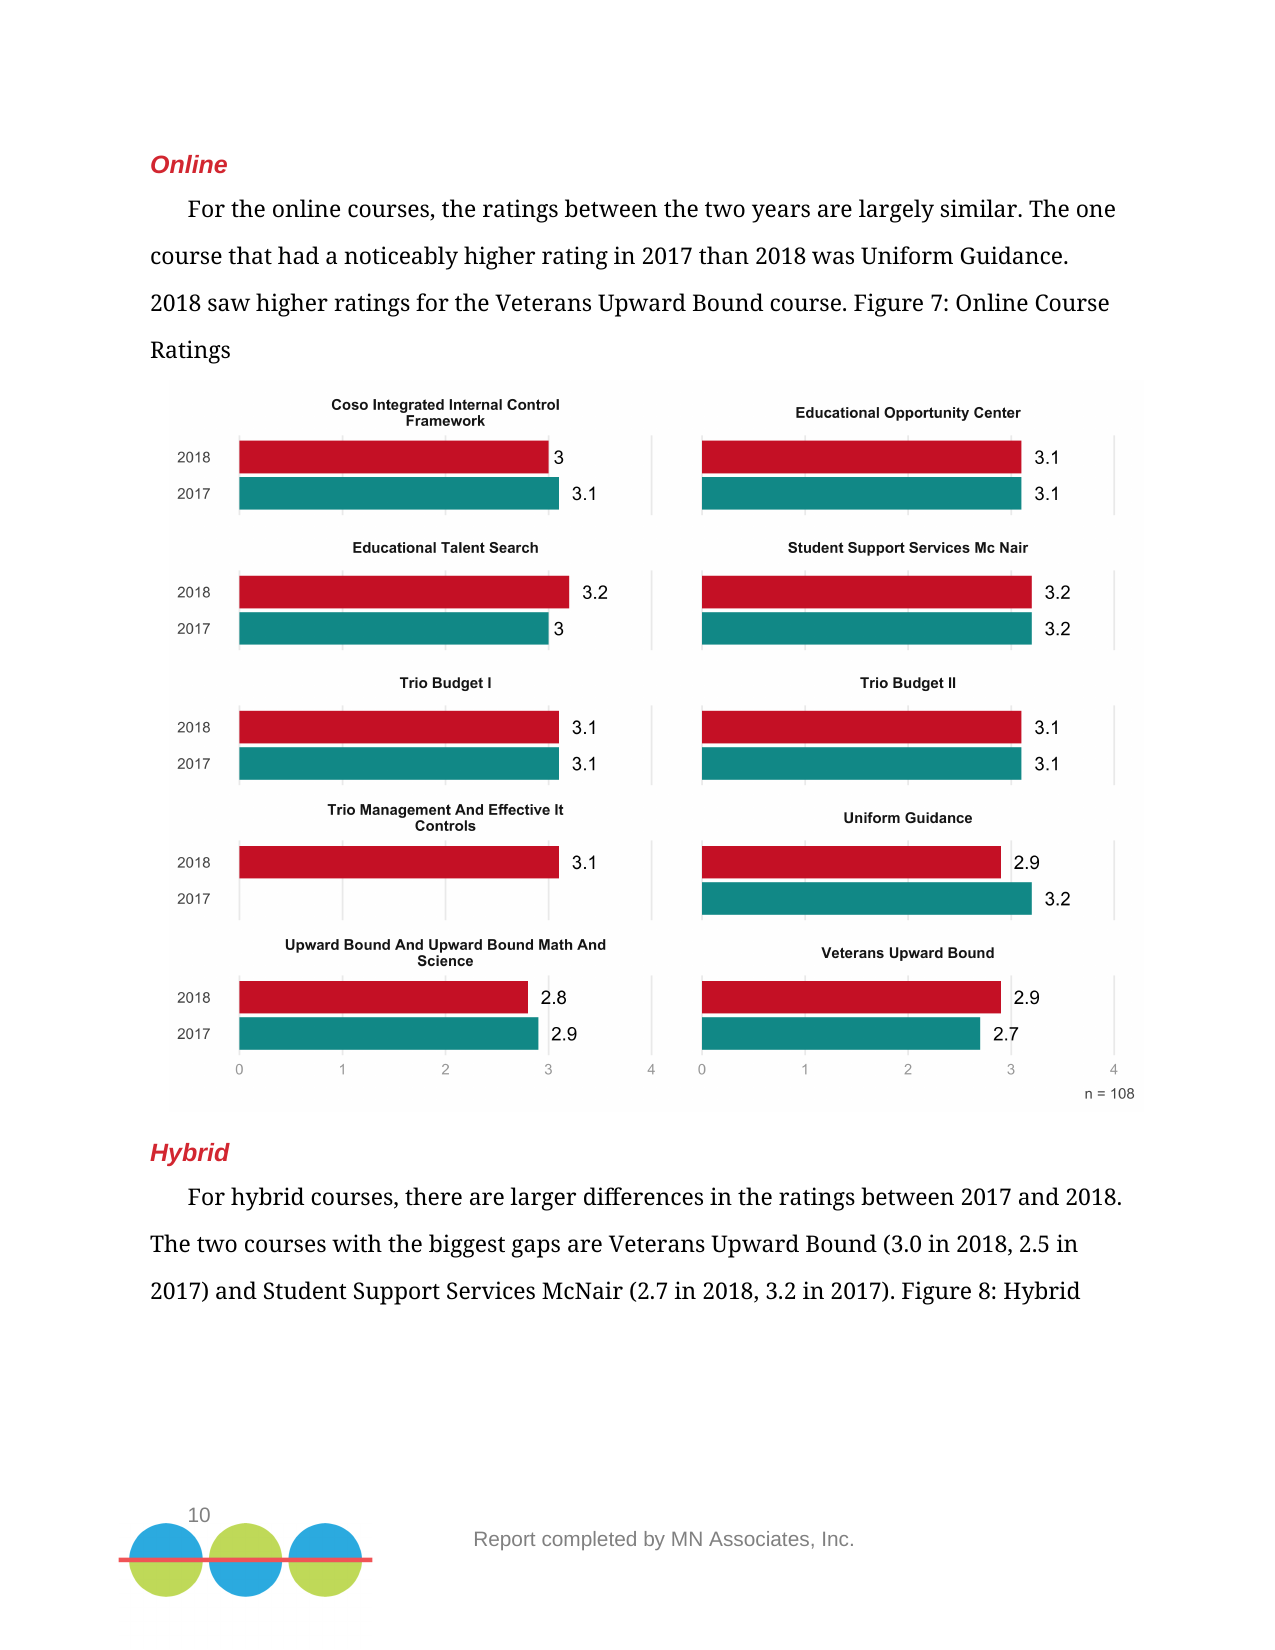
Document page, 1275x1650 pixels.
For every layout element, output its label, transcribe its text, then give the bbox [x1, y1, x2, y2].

subtitle Online [150, 150, 1125, 179]
picture [168, 380, 1144, 1112]
picture [118, 1523, 373, 1649]
subtitle Hybrid [150, 1138, 1125, 1167]
